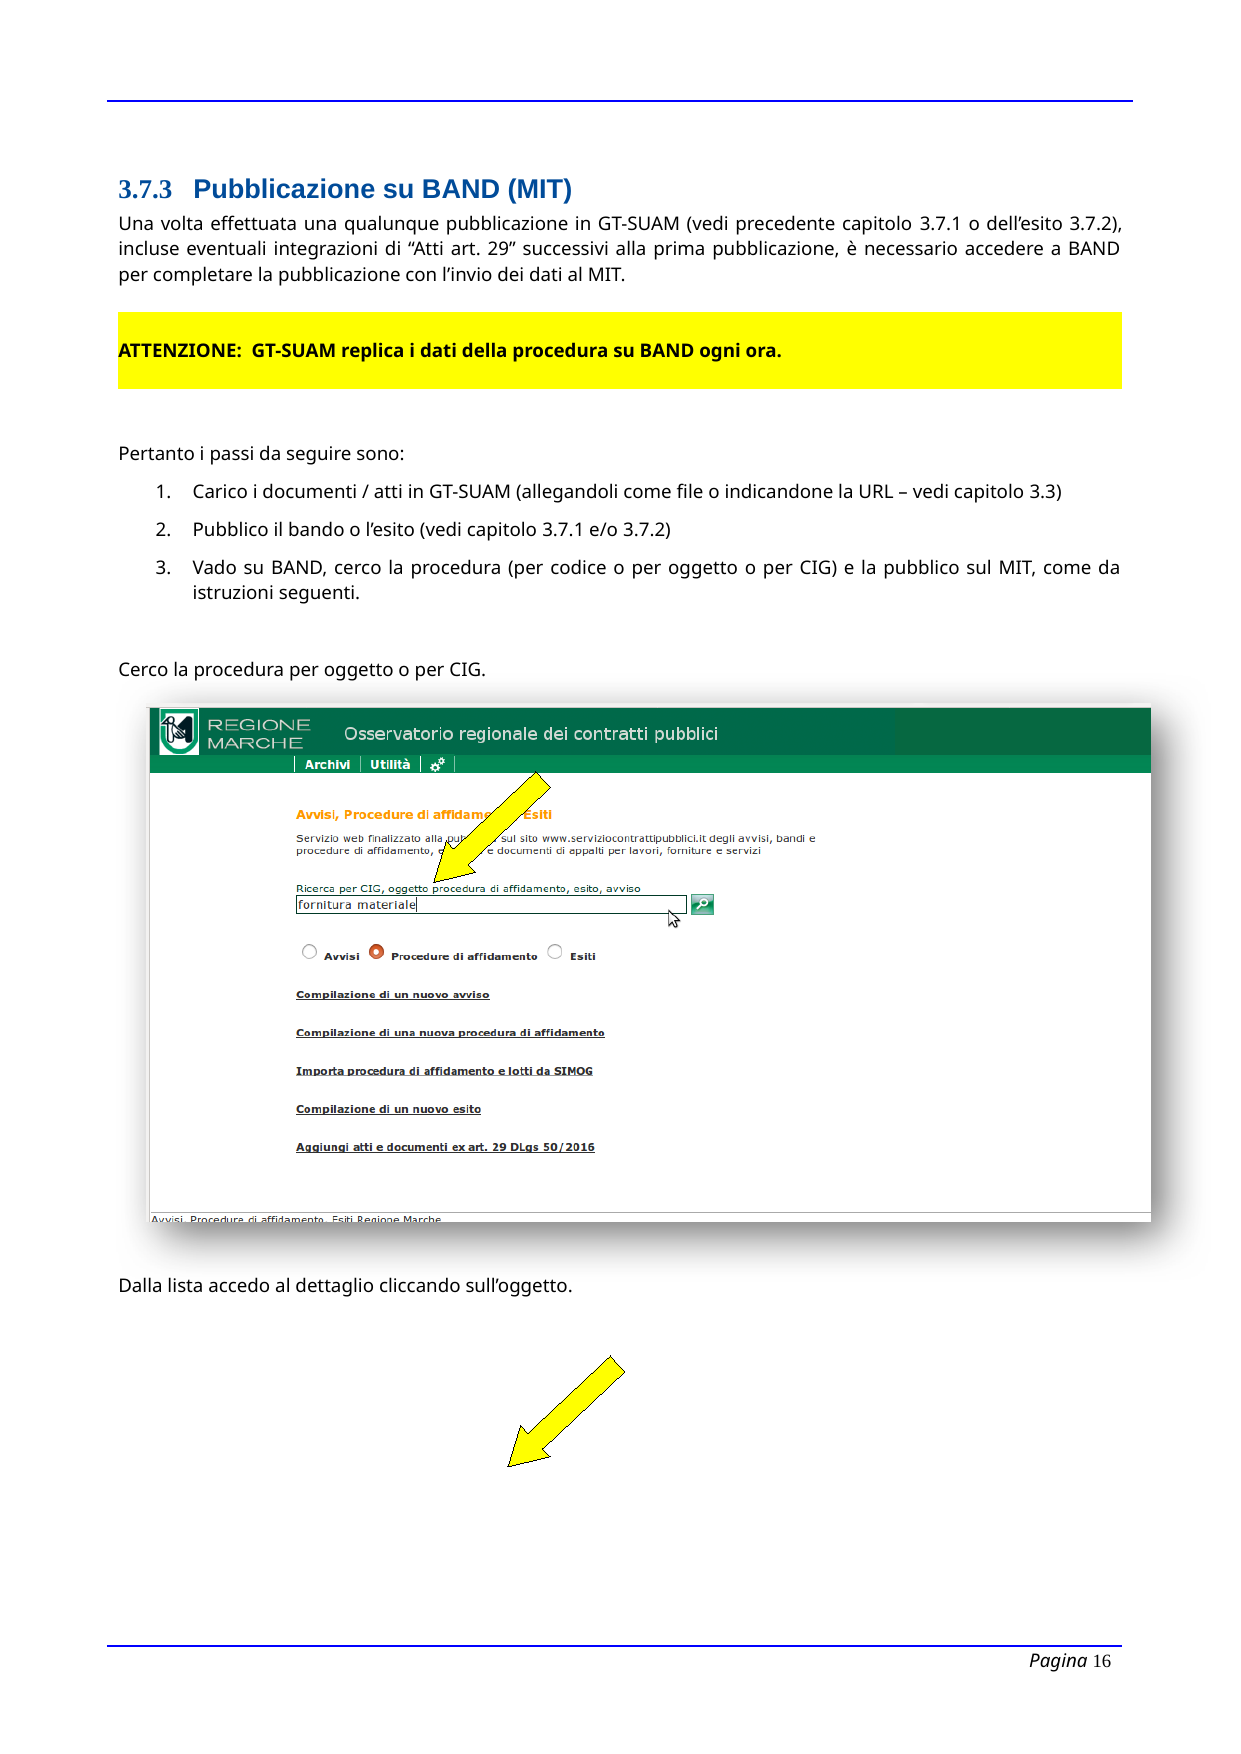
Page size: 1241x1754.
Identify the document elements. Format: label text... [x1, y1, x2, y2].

subtitle Pubblicazione su BAND (MIT) [118, 173, 1122, 204]
text ATTENZIONE: GT-SUAM replica i dati della procedura su BAND ogni ora. [118, 338, 1122, 363]
list Vado su BAND, cerco la procedura (per codice o per oggetto o per CIG) e la pubblico sul MIT, come da istruzioni seguenti. [155, 554, 1122, 605]
picture [146, 703, 1151, 1222]
text Una volta effettuata una qualunque pubblicazione in GT-SUAM (vedi precedente capitolo 3.7.1 o dell’esito 3.7.2), incluse eventuali integrazioni di “Atti art. 29” successivi alla prima pubblicazione, è necessario accedere a BAND per completare la pubblicazione con l’invio dei dati al MIT. [118, 210, 1122, 287]
list Carico i documenti / atti in GT-SUAM (allegandoli come file o indicandone la URL – vedi capitolo 3.3) [155, 478, 1122, 503]
text Dalla lista accedo al dettaglio cliccando sull’oggetto. [118, 1272, 1122, 1298]
list Pubblico il bando o l’esito (vedi capitolo 3.7.1 e/o 3.7.2) [155, 516, 1122, 541]
text Cerco la procedura per oggetto o per CIG. [118, 656, 1122, 682]
text Pertanto i passi da seguire sono: [118, 440, 1122, 465]
